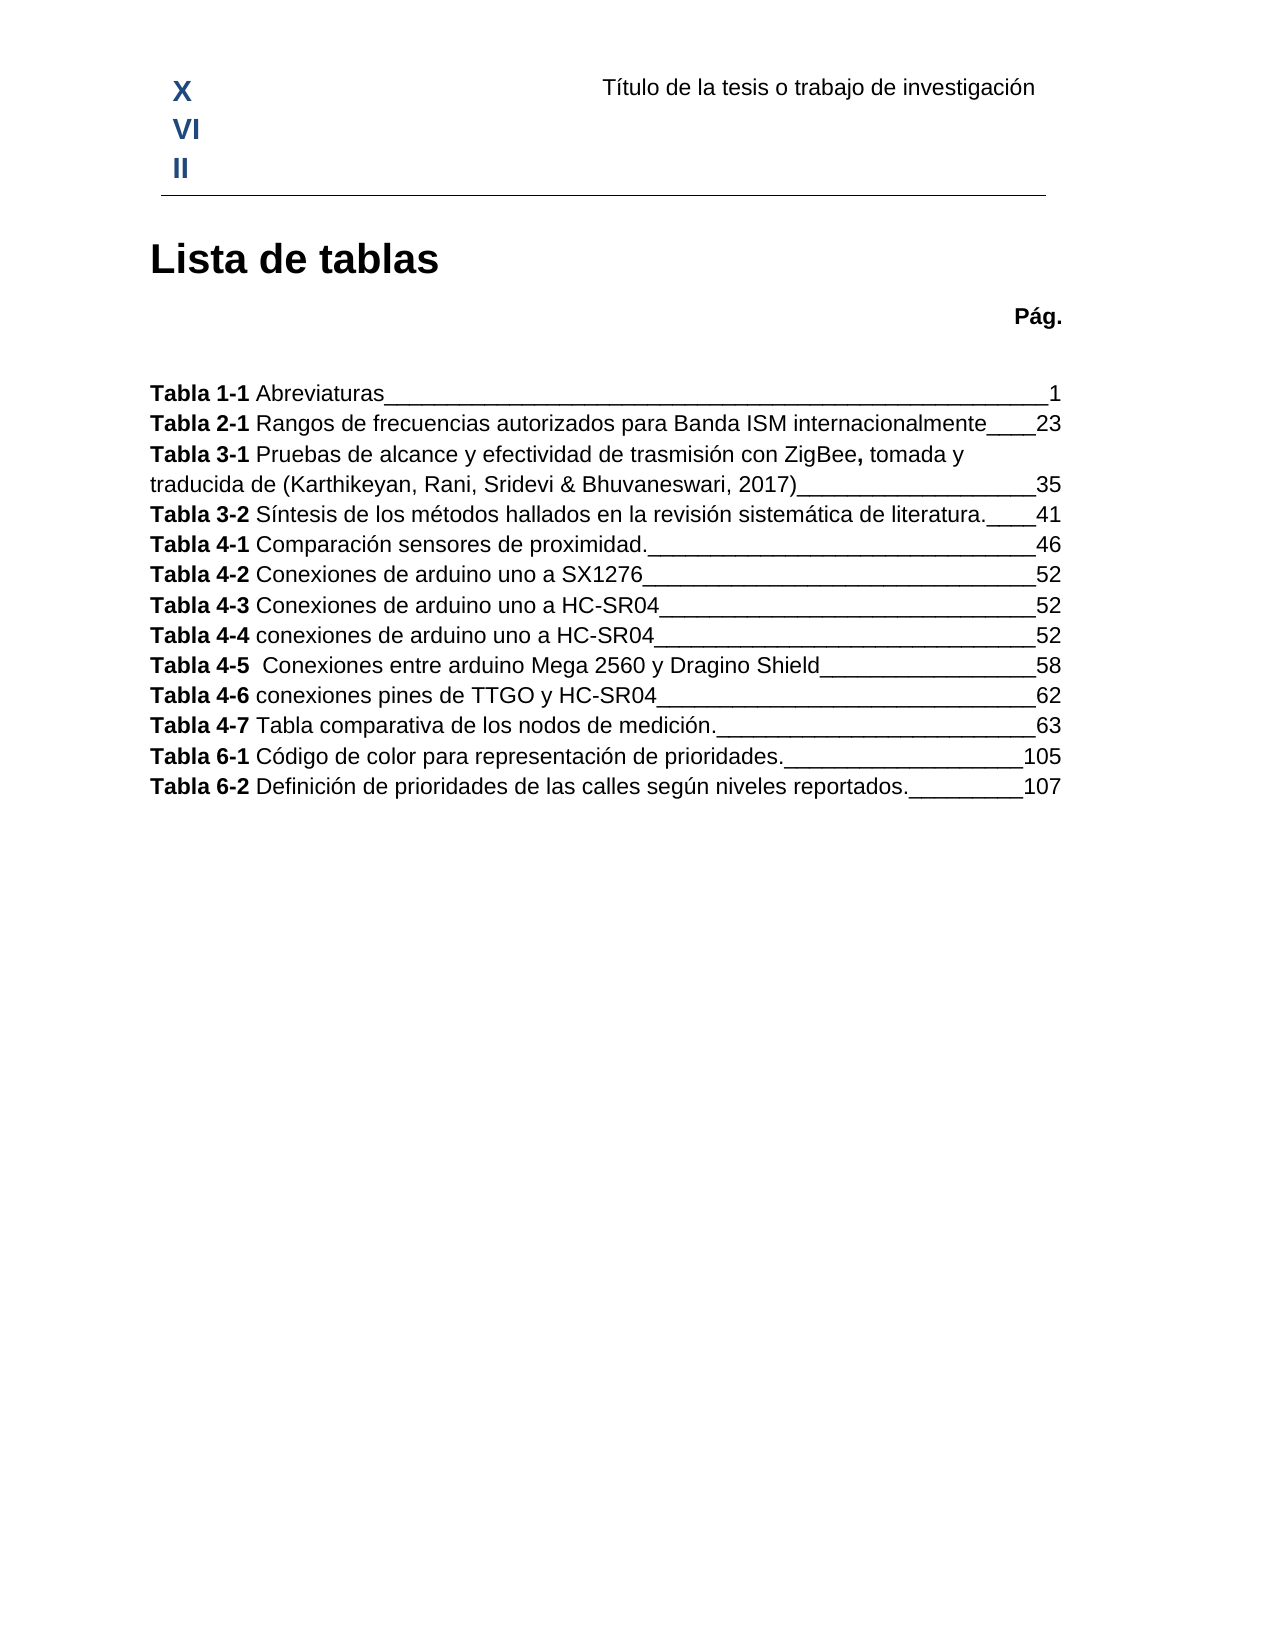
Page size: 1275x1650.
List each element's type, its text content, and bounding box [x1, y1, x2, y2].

text Tabla 4-6 conexiones pines de TTGO y HC-SR04 62 [150, 682, 1062, 709]
text Tabla 2-1 Rangos de frecuencias autorizados para Banda ISM internacionalmente 23 [150, 410, 1062, 437]
text Tabla 4-5 Conexiones entre arduino Mega 2560 y Dragino Shield 58 [150, 652, 1062, 678]
text Tabla 4-7 Tabla comparativa de los nodos de medición. 63 [150, 712, 1062, 739]
text Tabla 3-1 Pruebas de alcance y efectividad de trasmisión con ZigBee, tomada y traducida de (Karthikeyan, Rani, Sridevi & Bhuvaneswari, 2017) 35 [150, 441, 1062, 497]
text Tabla 6-1 Código de color para representación de prioridades. 105 [150, 743, 1062, 769]
text Tabla 3-2 Síntesis de los métodos hallados en la revisión sistemática de literatura. 41 [150, 501, 1062, 527]
text Lista de tablas [150, 234, 1062, 282]
text Tabla 4-3 Conexiones de arduino uno a HC-SR04 52 [150, 592, 1062, 618]
text Tabla 1-1 Abreviaturas 1 [150, 380, 1062, 407]
text Pág. [150, 303, 1062, 329]
text Tabla 4-1 Comparación sensores de proximidad. 46 [150, 531, 1062, 558]
text Tabla 6-2 Definición de prioridades de las calles según niveles reportados. 107 [150, 773, 1062, 799]
text Tabla 4-4 conexiones de arduino uno a HC-SR04 52 [150, 622, 1062, 648]
text Tabla 4-2 Conexiones de arduino uno a SX1276 52 [150, 561, 1062, 588]
